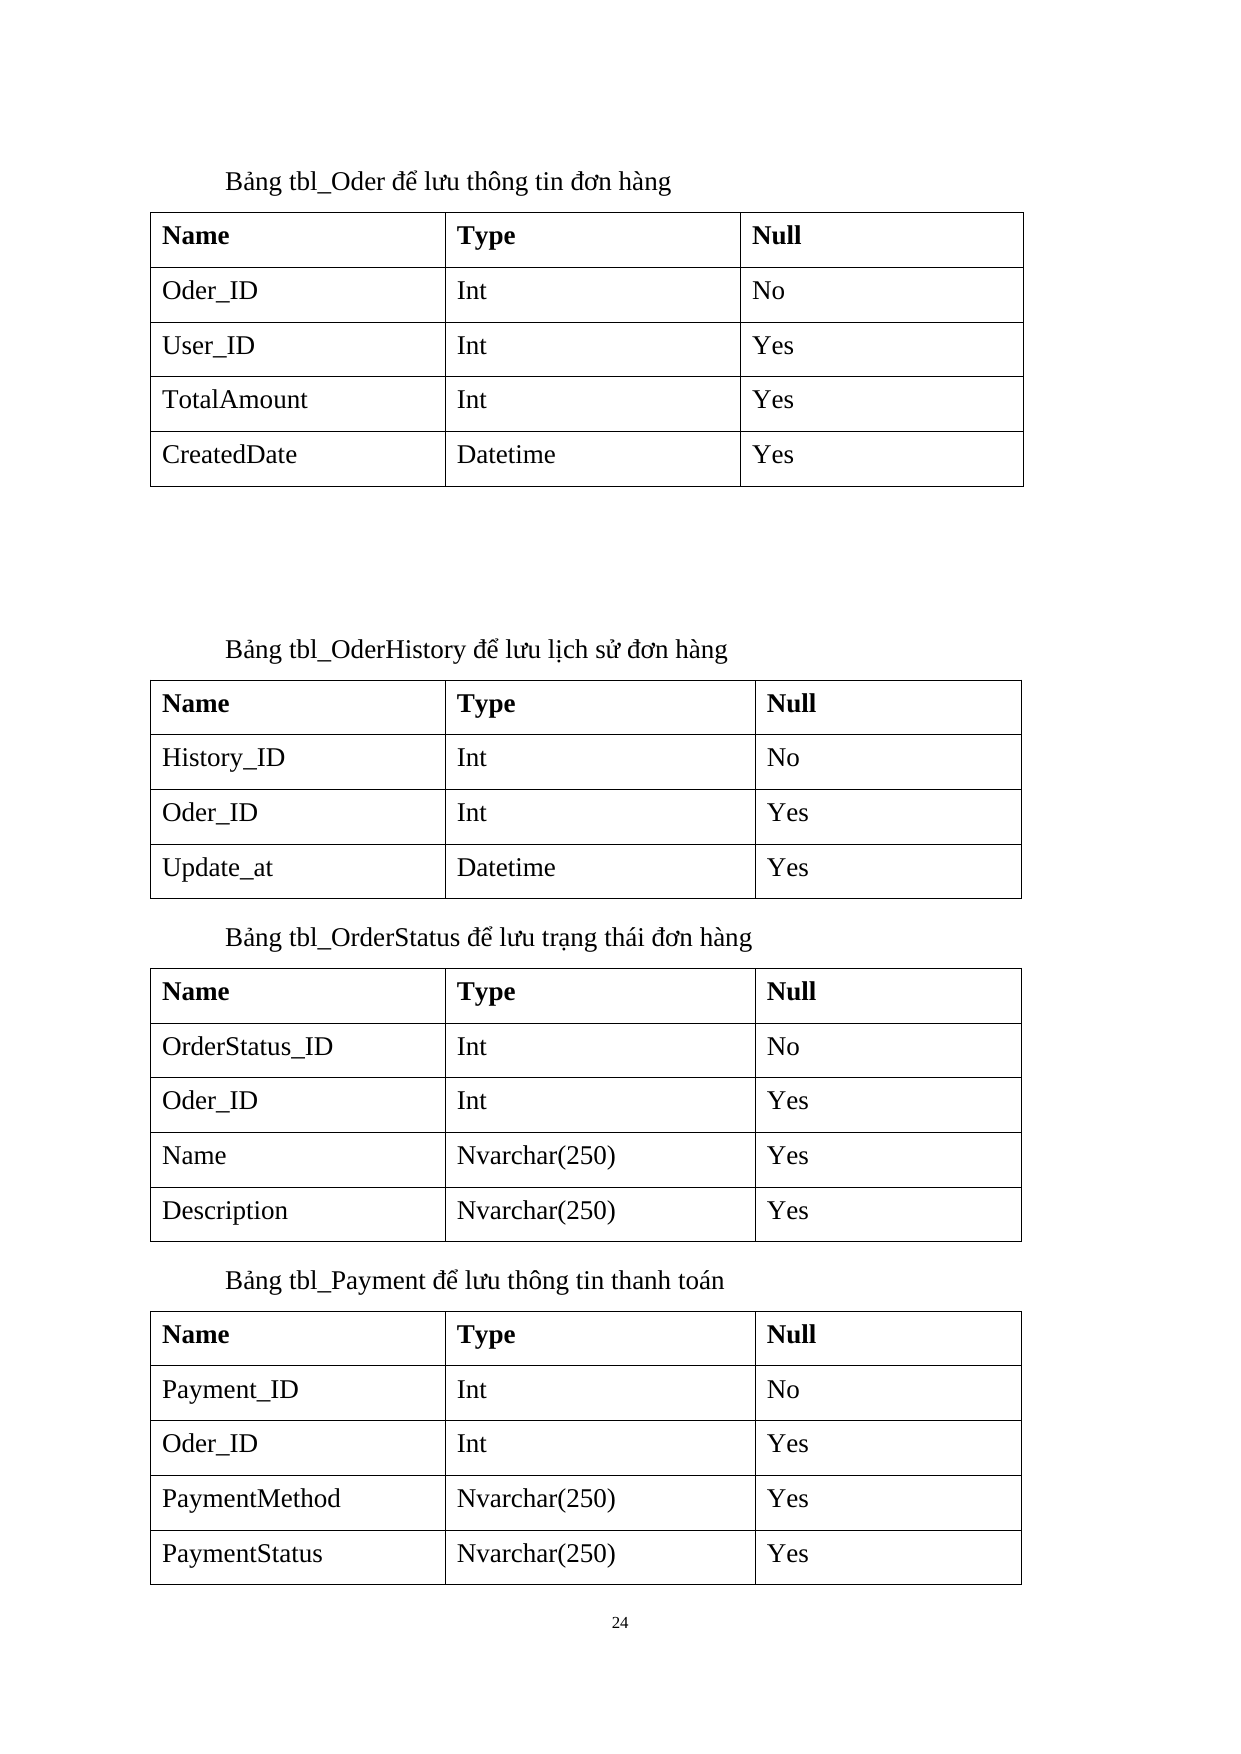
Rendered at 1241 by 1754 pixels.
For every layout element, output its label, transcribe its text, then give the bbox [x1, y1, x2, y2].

table_header Type [446, 213, 740, 267]
table_cell Datetime [446, 432, 740, 486]
table_header Name [151, 1312, 445, 1365]
table_header Name [151, 969, 445, 1022]
table_cell Yes [741, 377, 1023, 431]
table_header Null [756, 1312, 1021, 1365]
table_cell Oder_ID [151, 1078, 445, 1132]
table_cell Int [446, 1421, 755, 1475]
table_header Null [741, 213, 1023, 267]
table_cell Int [446, 790, 755, 844]
table_cell Int [446, 268, 740, 322]
table_cell Description [151, 1188, 445, 1241]
table_cell Yes [756, 790, 1021, 844]
text Bảng tbl_Payment để lưu thông tin thanh toán [150, 1264, 1090, 1295]
table_cell Yes [756, 1188, 1021, 1241]
table_header Null [756, 681, 1021, 734]
table_cell Yes [756, 1476, 1021, 1529]
table_cell Int [446, 1366, 755, 1420]
table_cell TotalAmount [151, 377, 445, 431]
text Bảng tbl_Oder để lưu thông tin đơn hàng [150, 166, 1090, 197]
table_cell Yes [741, 323, 1023, 376]
table_cell Nvarchar(250) [446, 1531, 755, 1584]
table_cell Int [446, 1078, 755, 1132]
table_cell Nvarchar(250) [446, 1476, 755, 1529]
table_cell Nvarchar(250) [446, 1188, 755, 1241]
table_cell PaymentStatus [151, 1531, 445, 1584]
table_cell Yes [756, 1531, 1021, 1584]
table_cell Int [446, 1024, 755, 1077]
table_cell No [756, 735, 1021, 789]
table_cell No [741, 268, 1023, 322]
table_cell Datetime [446, 845, 755, 898]
table_cell Oder_ID [151, 1421, 445, 1475]
table_cell User_ID [151, 323, 445, 376]
table_cell PaymentMethod [151, 1476, 445, 1529]
table_header Name [151, 213, 445, 267]
table_cell Yes [756, 845, 1021, 898]
table_cell Oder_ID [151, 790, 445, 844]
table_cell Update_at [151, 845, 445, 898]
text Bảng tbl_OderHistory để lưu lịch sử đơn hàng [150, 633, 1090, 664]
table_cell Int [446, 323, 740, 376]
table_header Type [446, 1312, 755, 1365]
text Bảng tbl_OrderStatus để lưu trạng thái đơn hàng [150, 921, 1090, 952]
table_cell Yes [741, 432, 1023, 486]
table_header Type [446, 681, 755, 734]
table_cell Int [446, 377, 740, 431]
table_header Type [446, 969, 755, 1022]
table_cell No [756, 1366, 1021, 1420]
table_cell Int [446, 735, 755, 789]
table_cell OrderStatus_ID [151, 1024, 445, 1077]
table_cell CreatedDate [151, 432, 445, 486]
table_header Null [756, 969, 1021, 1022]
table_cell No [756, 1024, 1021, 1077]
table_cell Name [151, 1133, 445, 1187]
table_cell Nvarchar(250) [446, 1133, 755, 1187]
table_cell Yes [756, 1421, 1021, 1475]
table_header Name [151, 681, 445, 734]
table_cell Yes [756, 1078, 1021, 1132]
table_cell History_ID [151, 735, 445, 789]
table_cell Oder_ID [151, 268, 445, 322]
table_cell Payment_ID [151, 1366, 445, 1420]
table_cell Yes [756, 1133, 1021, 1187]
